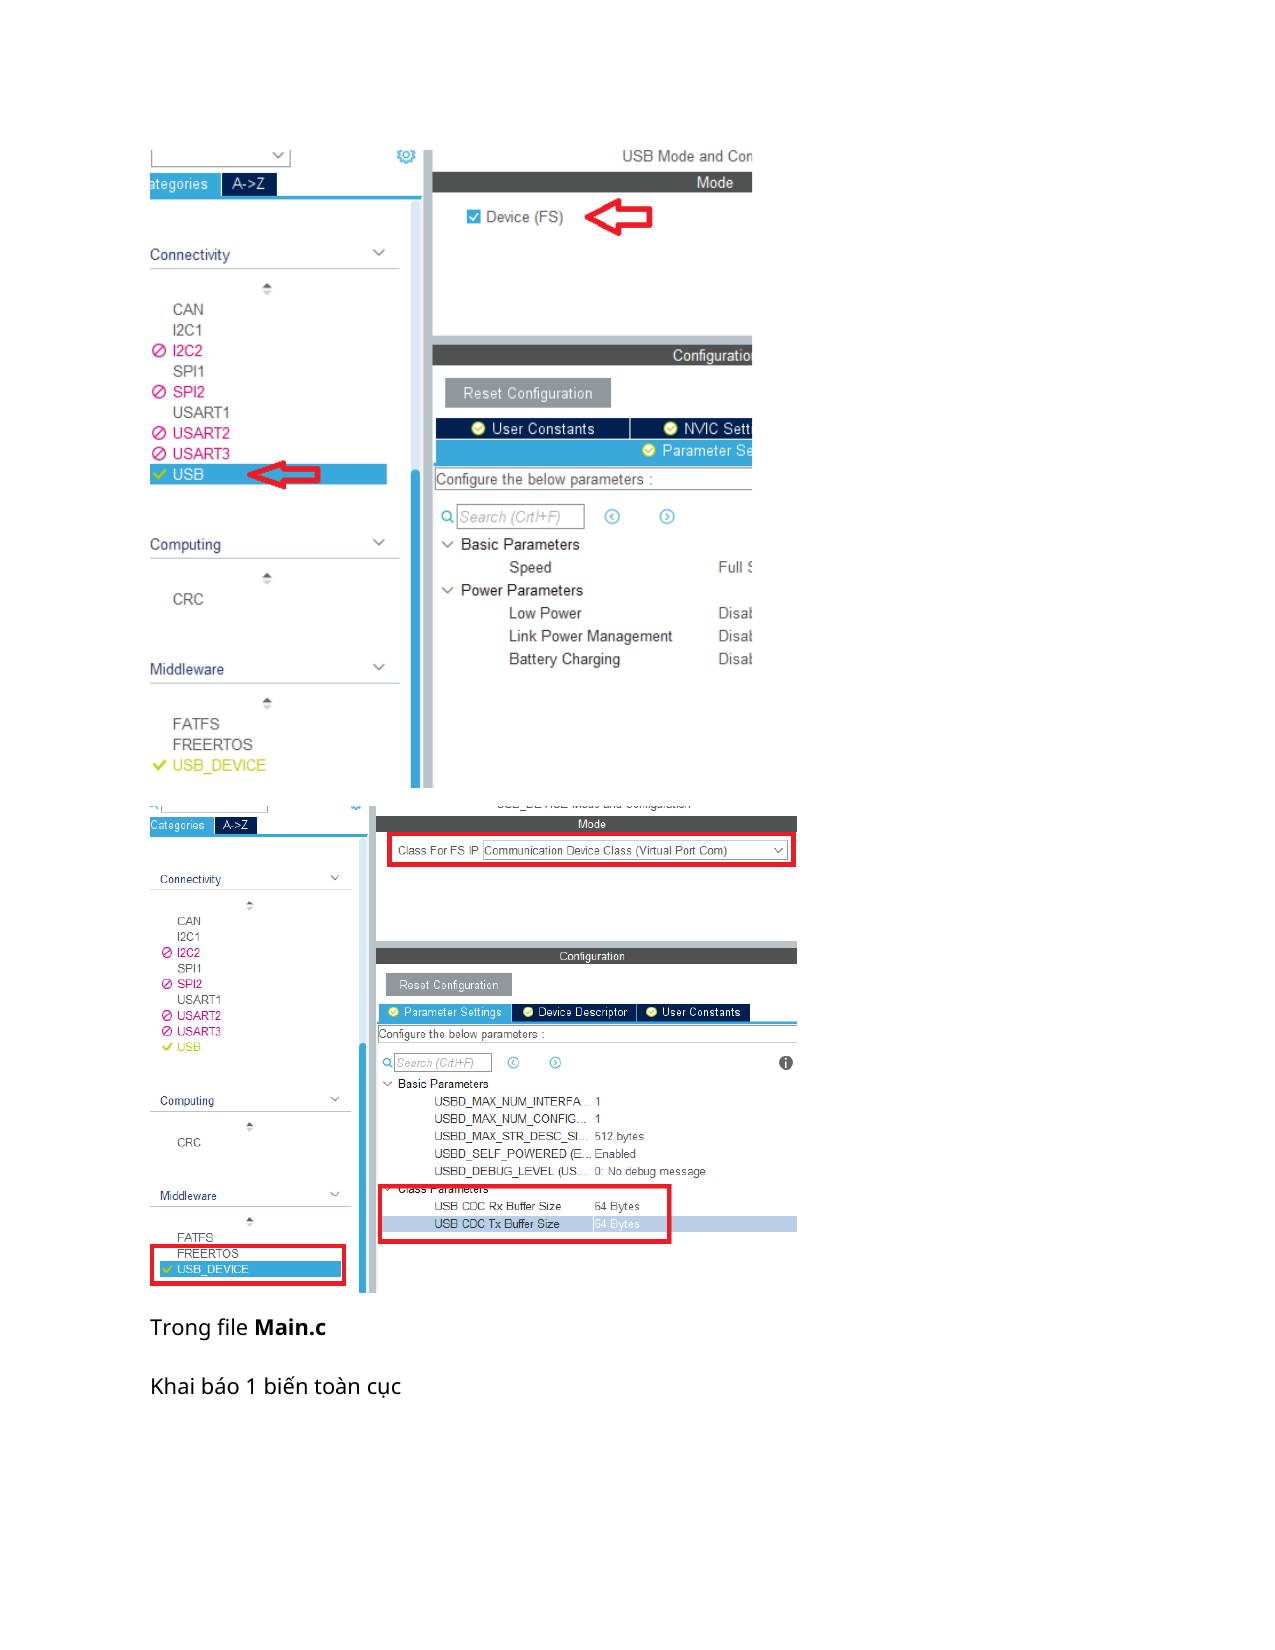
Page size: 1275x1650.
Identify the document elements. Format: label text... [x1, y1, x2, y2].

text Trong file Main.c [150, 1312, 1125, 1341]
picture [150, 150, 753, 788]
text Khai báo 1 biến toàn cục [150, 1371, 1125, 1400]
picture [150, 806, 797, 1293]
